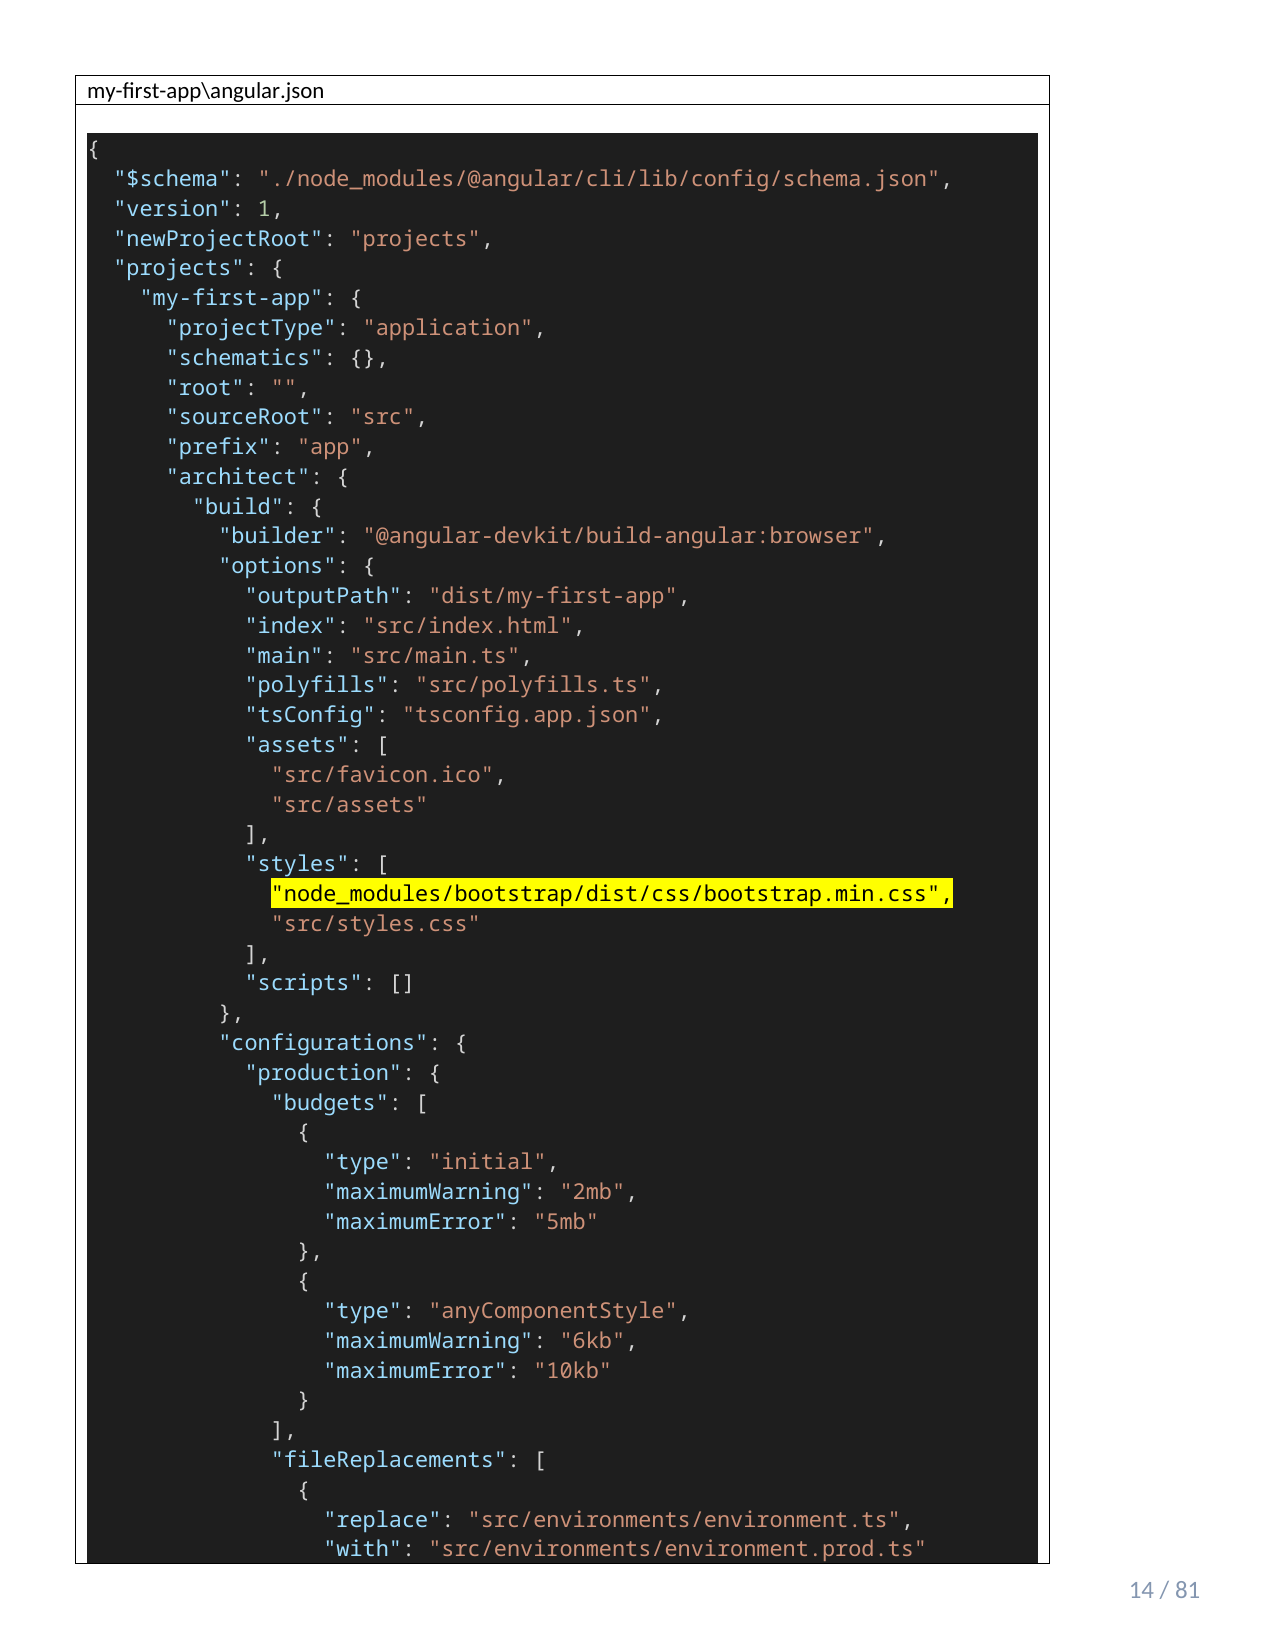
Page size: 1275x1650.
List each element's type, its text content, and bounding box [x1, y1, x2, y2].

table_header my-first-app\angular.json [76, 76, 1049, 104]
